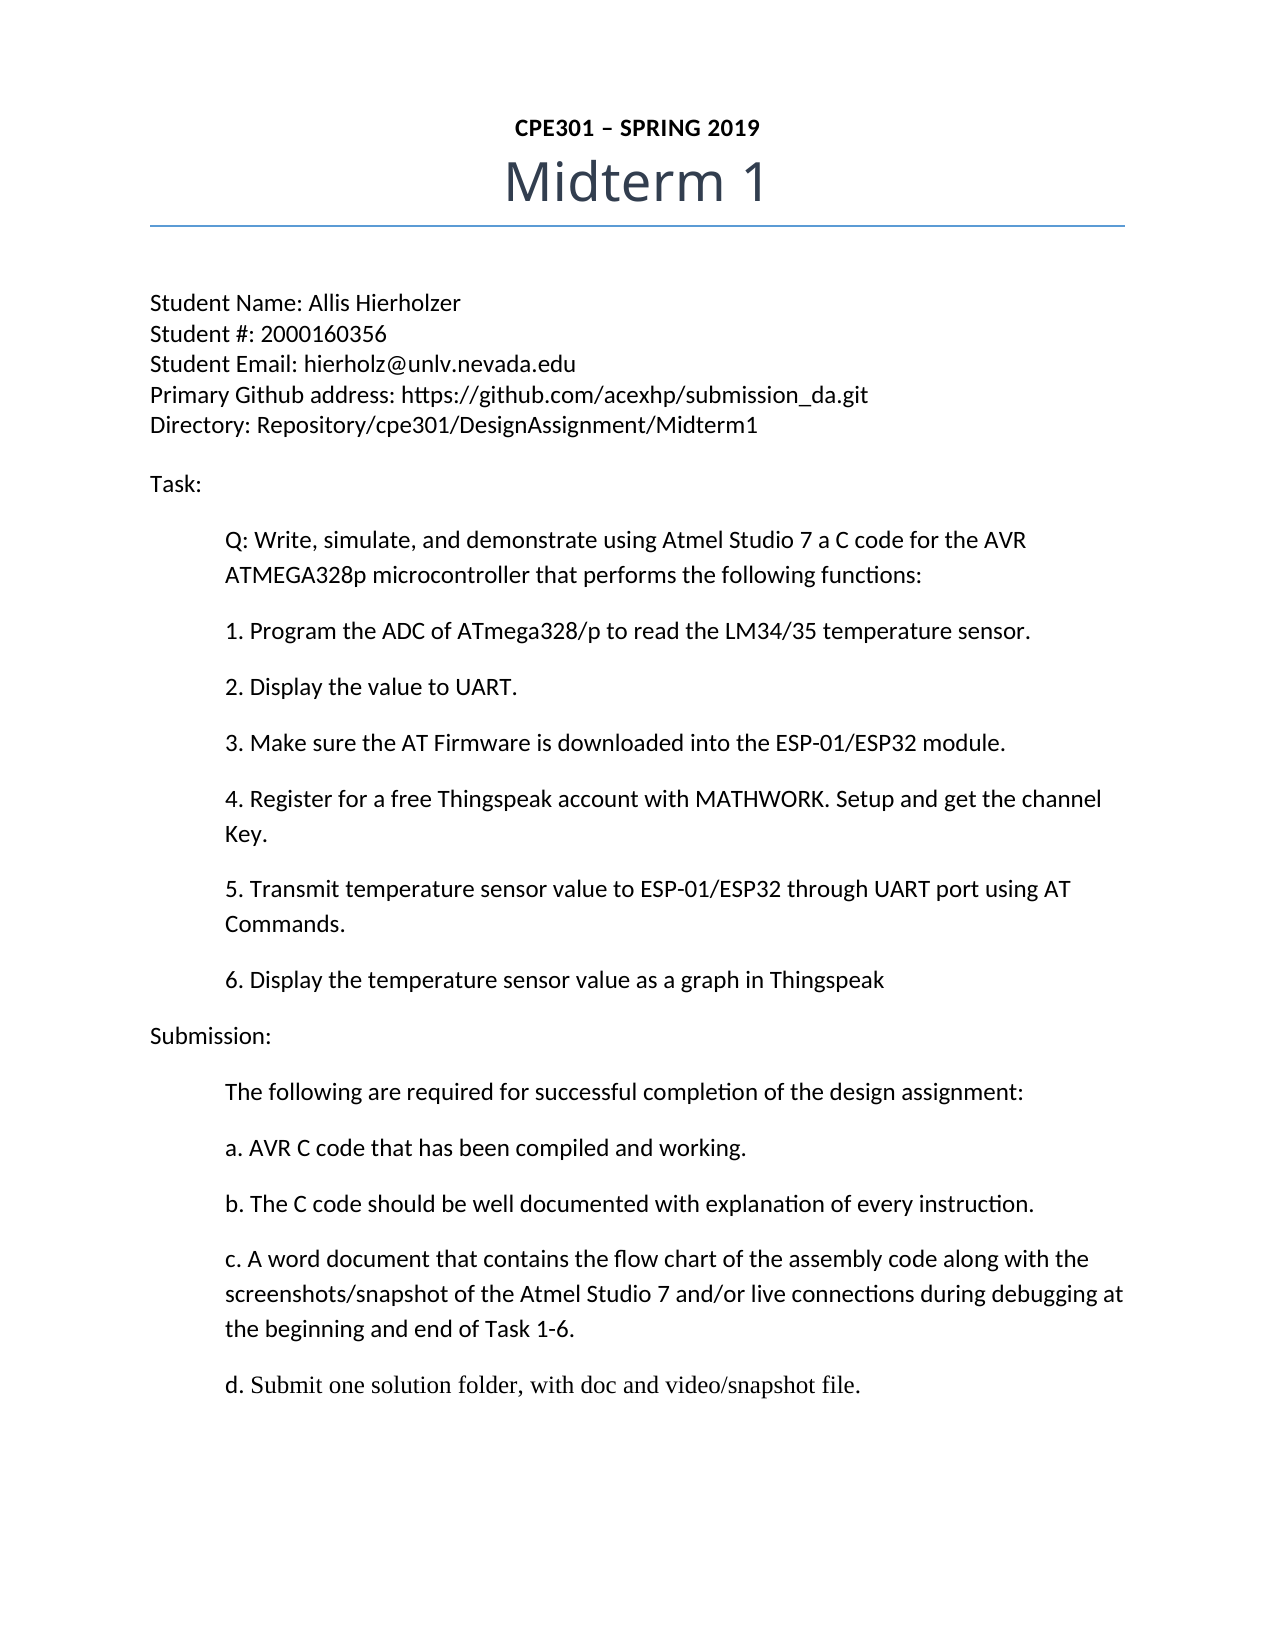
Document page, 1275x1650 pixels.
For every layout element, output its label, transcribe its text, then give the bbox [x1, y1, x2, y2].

text Primary Github address: https://github.com/acexhp/submission_da.git [150, 379, 1125, 409]
text 1. Program the ADC of ATmega328/p to read the LM34/35 temperature sensor. [225, 615, 1125, 646]
title Midterm 1 [150, 143, 1125, 225]
text 3. Make sure the AT Firmware is downloaded into the ESP-01/ESP32 module. [225, 727, 1125, 757]
text Student Name: Allis Hierholzer [150, 287, 1125, 318]
text b. The C code should be well documented with explanation of every instruction. [225, 1188, 1125, 1218]
text CPE301 – SPRING 2019 [150, 112, 1125, 143]
text a. AVR C code that has been compiled and working. [225, 1132, 1125, 1162]
text Submission: [150, 1020, 1125, 1051]
text Task: [150, 468, 1125, 499]
text 6. Display the temperature sensor value as a graph in Thingspeak [225, 964, 1125, 995]
text Q: Write, simulate, and demonstrate using Atmel Studio 7 a C code for the AVR ATMEGA328p microcontroller that performs the following functions: [225, 524, 1125, 590]
text The following are required for successful completion of the design assignment: [225, 1076, 1125, 1107]
text c. A word document that contains the flow chart of the assembly code along with the screenshots/snapshot of the Atmel Studio 7 and/or live connections during debugging at the beginning and end of Task 1-6. [225, 1243, 1125, 1344]
text 2. Display the value to UART. [225, 671, 1125, 702]
text Student #: 2000160356 [150, 318, 1125, 348]
text Directory: Repository/cpe301/DesignAssignment/Midterm1 [150, 409, 1125, 440]
text 5. Transmit temperature sensor value to ESP-01/ESP32 through UART port using AT Commands. [225, 873, 1125, 939]
text Student Email: hierholz@unlv.nevada.edu [150, 348, 1125, 379]
text 4. Register for a free Thingspeak account with MATHWORK. Setup and get the channel Key. [225, 783, 1125, 848]
text d. Submit one solution folder, with doc and video/snapshot file. [225, 1369, 1125, 1400]
